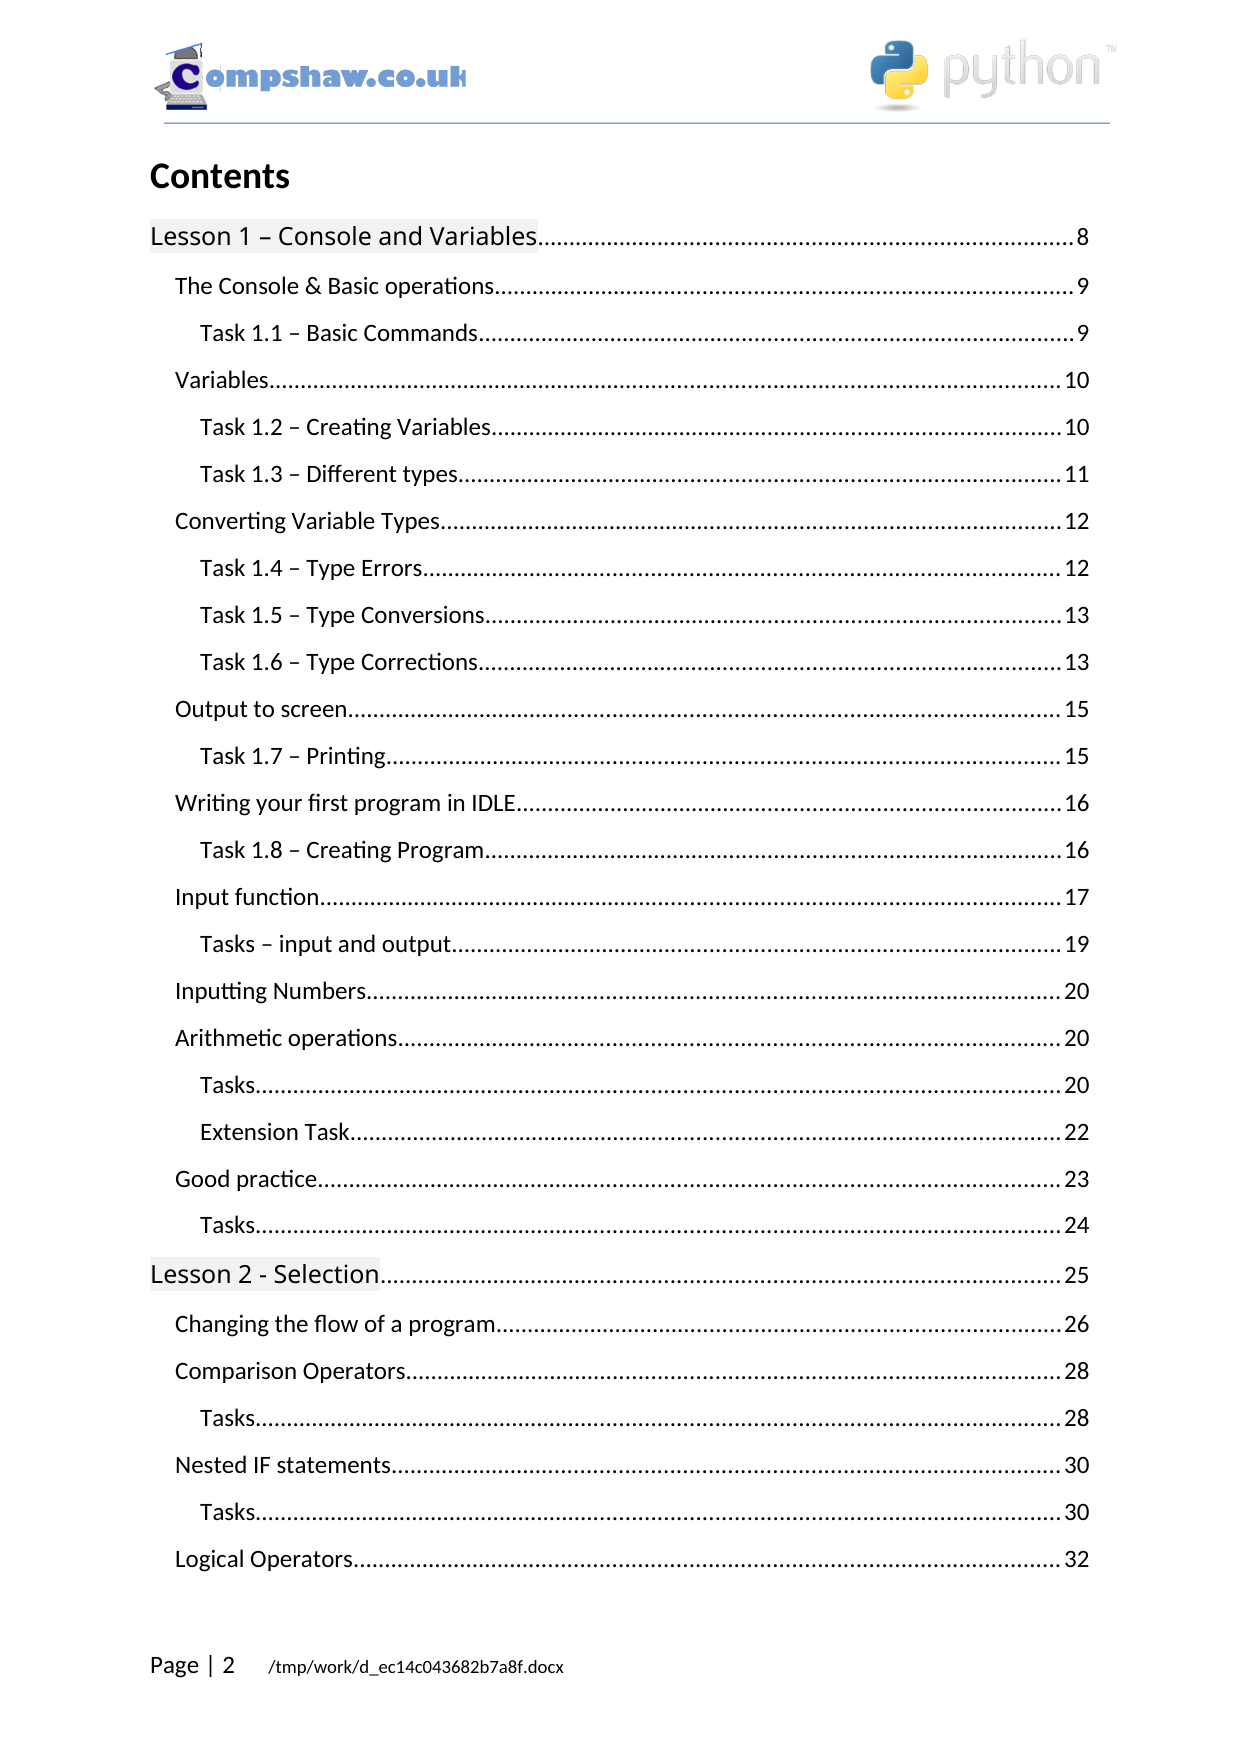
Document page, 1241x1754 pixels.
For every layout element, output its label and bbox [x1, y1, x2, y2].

picture [150, 41, 466, 110]
picture [863, 30, 1160, 115]
